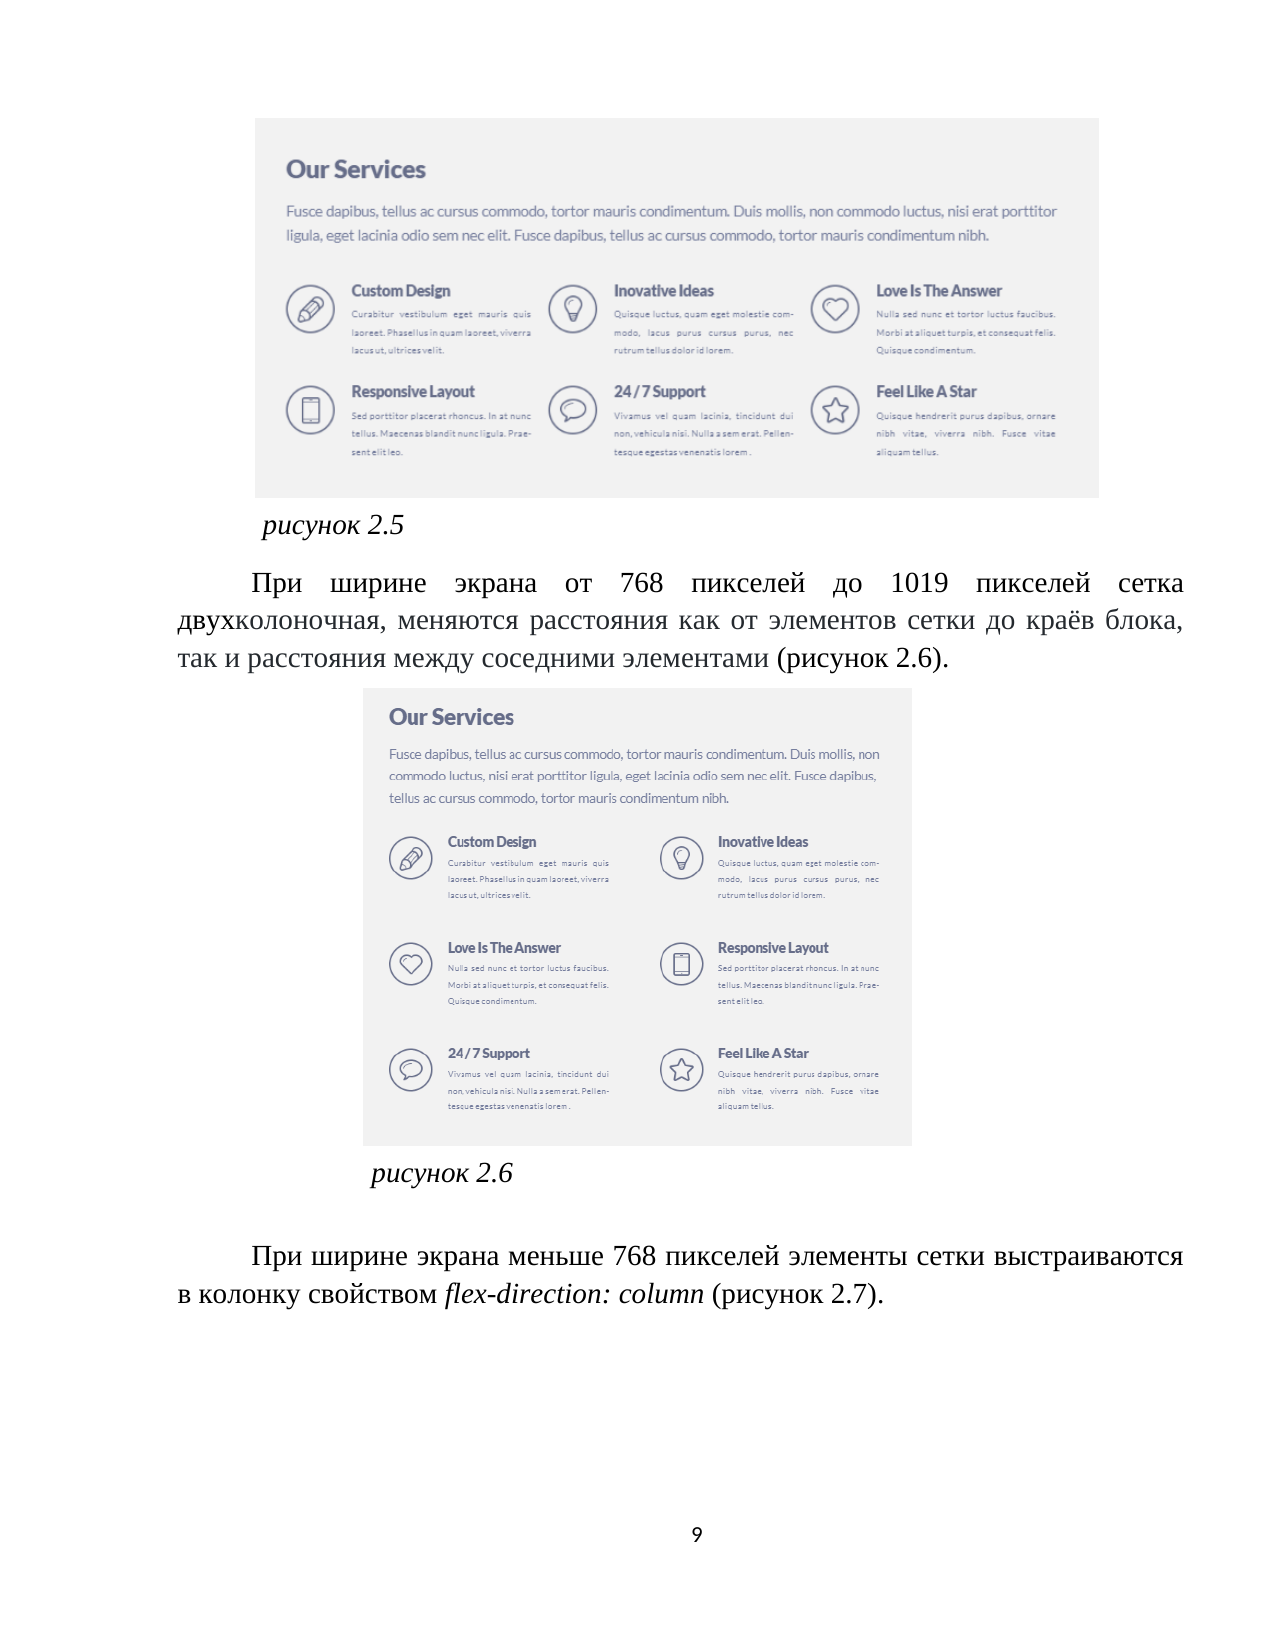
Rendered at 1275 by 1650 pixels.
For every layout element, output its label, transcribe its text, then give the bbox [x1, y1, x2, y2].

text При ширине экрана от 768 пикселей до 1019 пикселей сетка двухколоночная, меняются расстояния как от элементов сетки до краёв блока, так и расстояния между соседними элементами (рисунок 2.6). [177, 636, 1184, 674]
picture [363, 688, 912, 1146]
picture [255, 118, 1099, 498]
